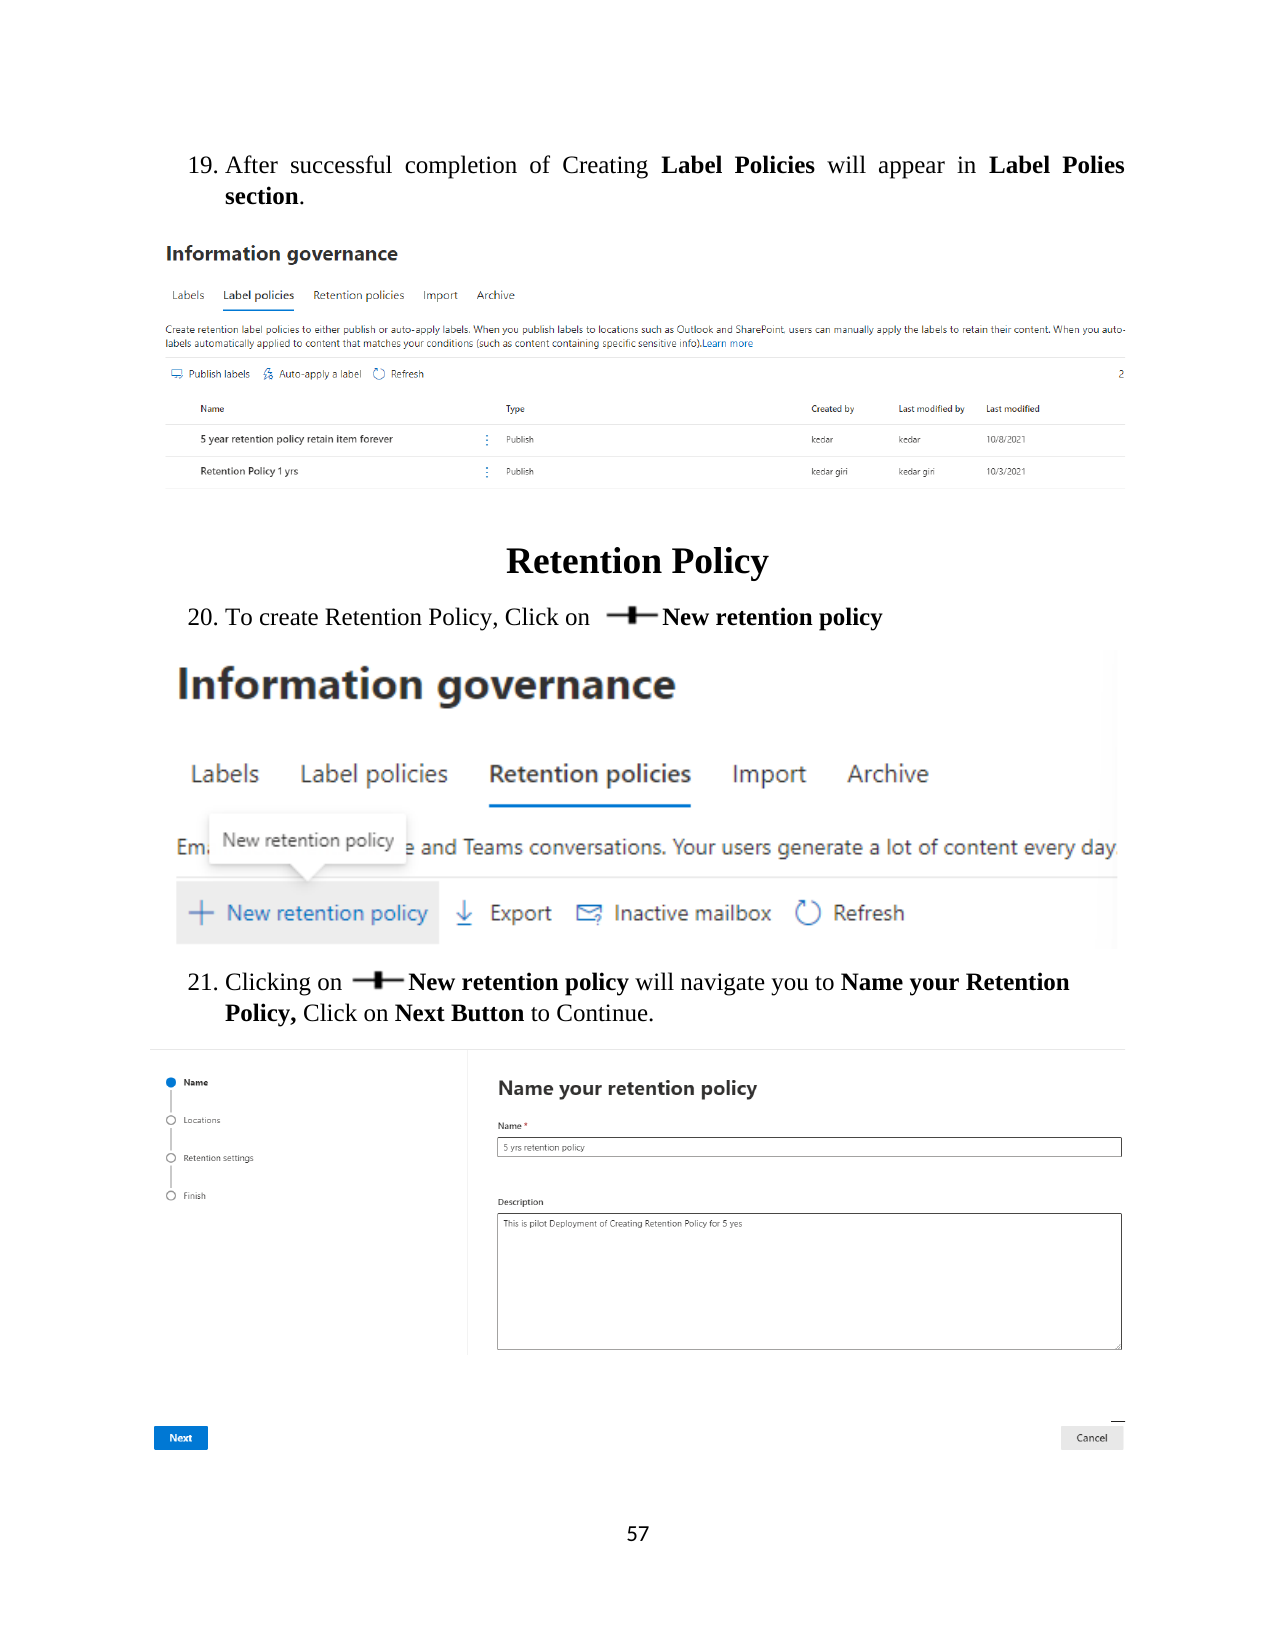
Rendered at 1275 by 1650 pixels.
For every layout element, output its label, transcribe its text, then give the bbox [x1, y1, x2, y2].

picture [348, 970, 408, 991]
picture [150, 1421, 1125, 1454]
picture [150, 650, 1118, 949]
list To create Retention Policy, Click on New retention policy [187, 602, 1125, 631]
list Clicking on New retention policy will navigate you to Name your Retention Policy, Click on Next Button to Continue. [187, 967, 1125, 1027]
picture [602, 605, 663, 626]
text Retention Policy [150, 539, 1125, 582]
list After successful completion of Creating Label Policies will appear in Label Polies section. [187, 150, 1125, 210]
picture [150, 228, 1125, 521]
picture [150, 1046, 1125, 1355]
